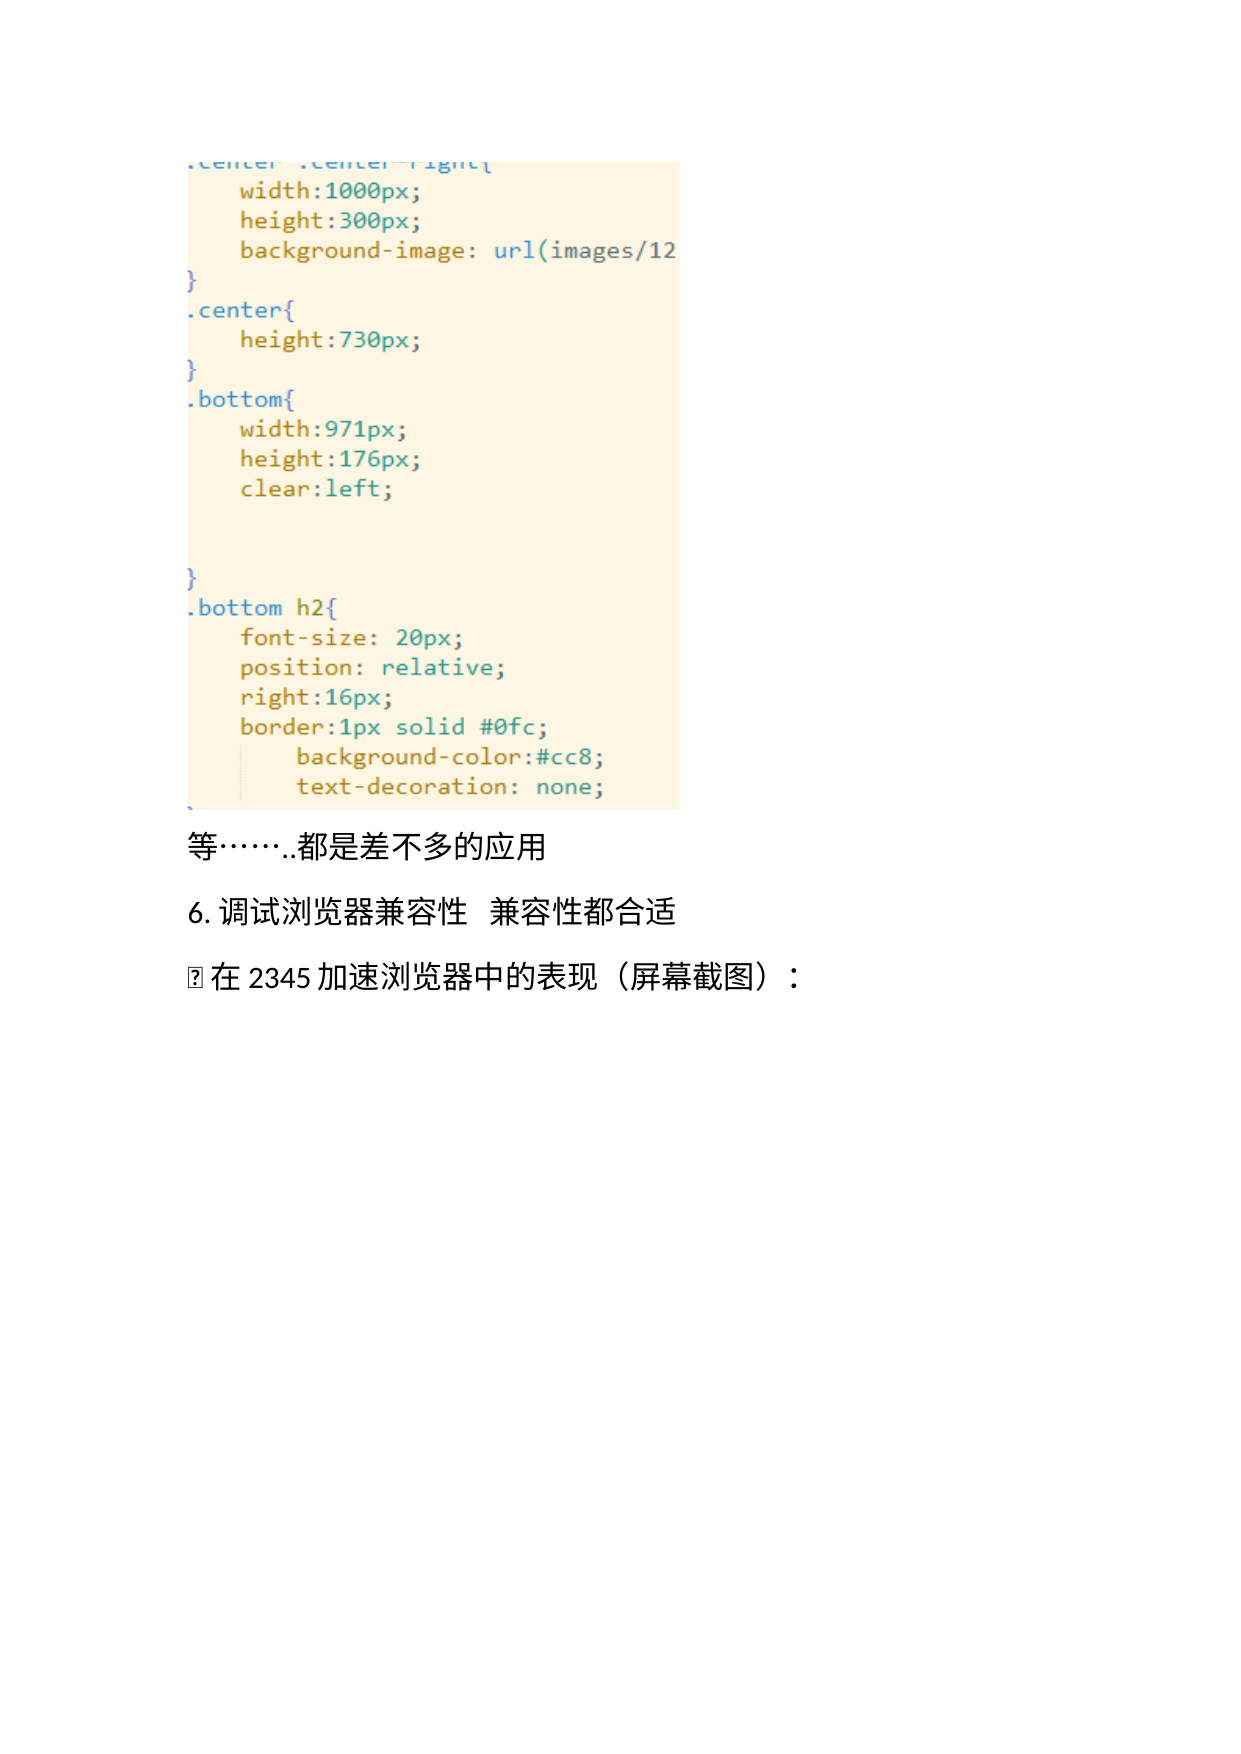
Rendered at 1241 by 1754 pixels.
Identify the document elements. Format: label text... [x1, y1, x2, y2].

text 6. 调试浏览器兼容性 兼容性都合适 [187, 877, 1053, 942]
text  在2345加速浏览器中的表现（屏幕截图）： [187, 942, 1053, 1007]
picture [187, 162, 680, 810]
text 等……..都是差不多的应用 [187, 812, 1053, 877]
